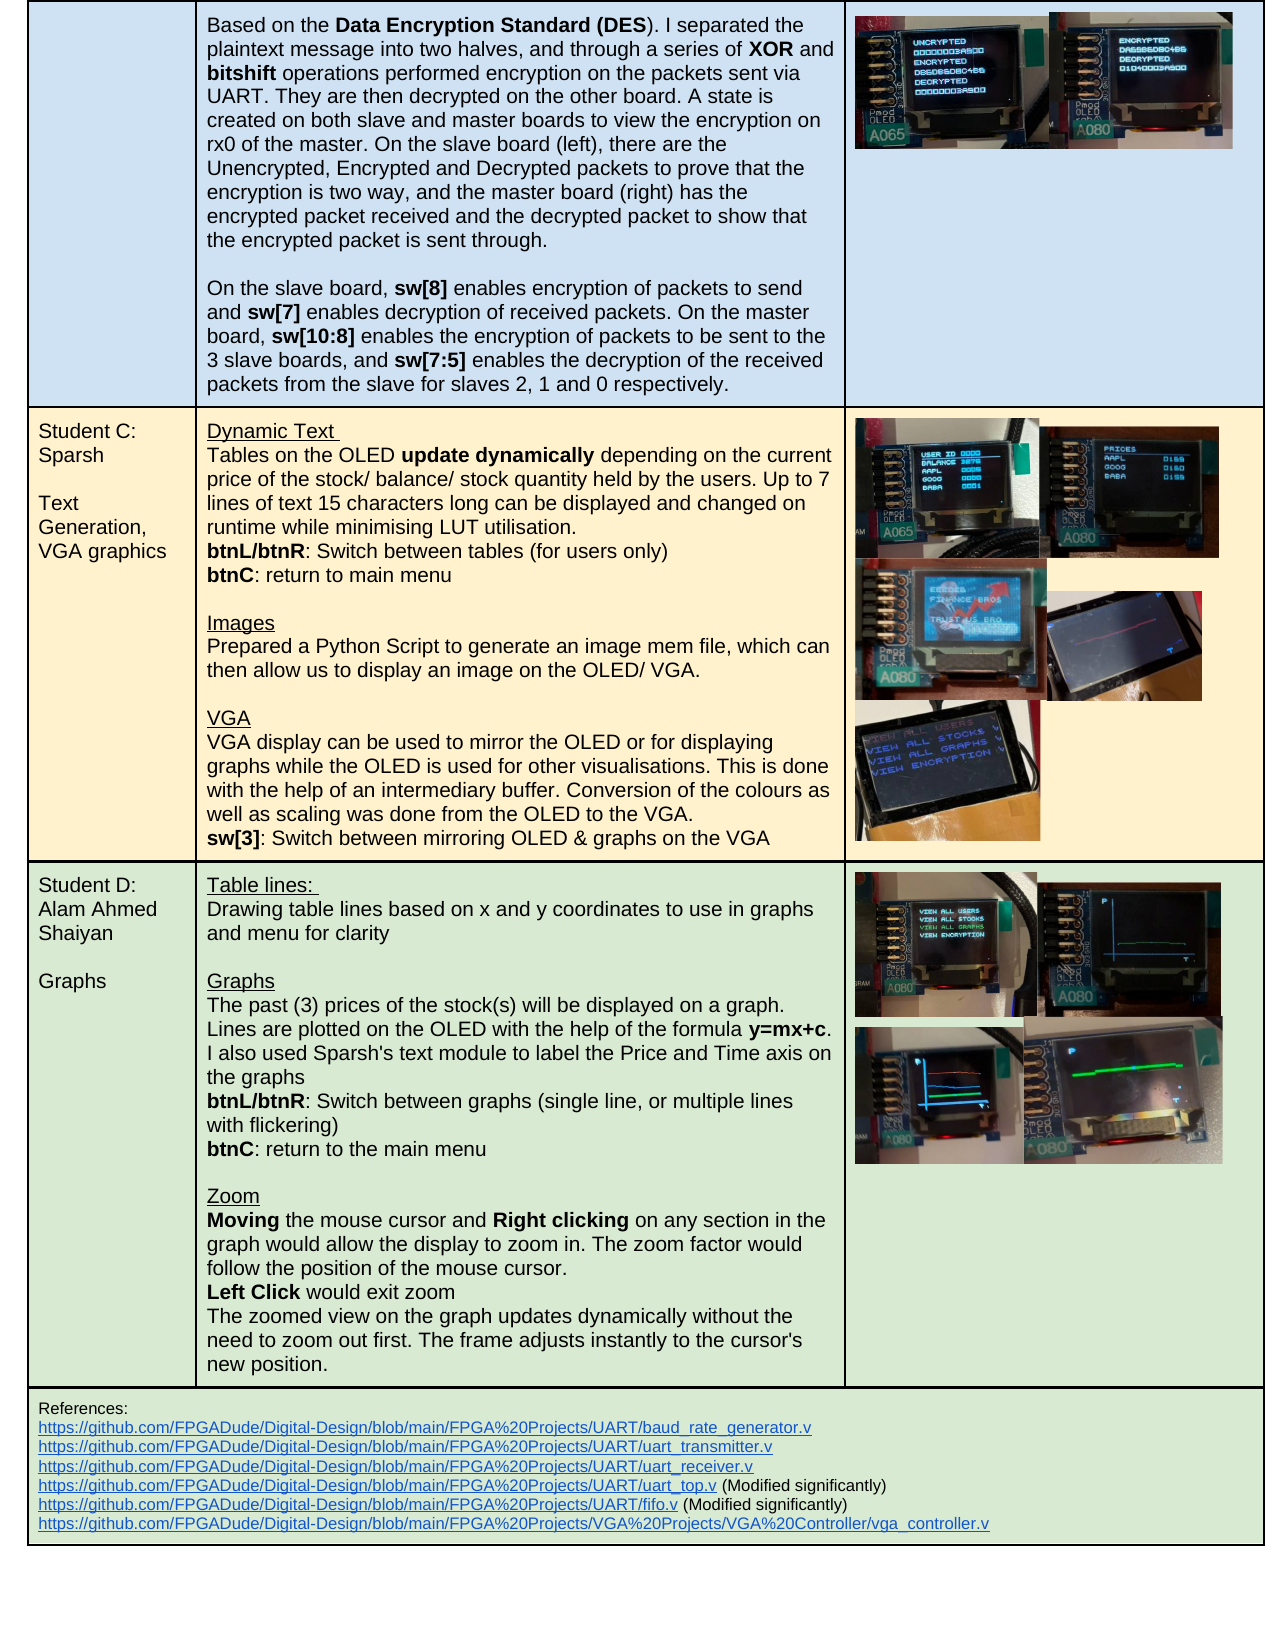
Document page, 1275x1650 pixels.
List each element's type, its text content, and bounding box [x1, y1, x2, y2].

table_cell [29, 2, 195, 406]
table_cell References: https://github.com/FPGADude/Digital-Design/blob/main/FPGA%20Projects/UART/baud_rate_generator.v https://github.com/FPGADude/Digital-Design/blob/main/FPGA%20Projects/UART/uart_transmitter.v https://github.com/FPGADude/Digital-Design/blob/main/FPGA%20Projects/UART/uart_receiver.v https://github.com/FPGADude/Digital-Design/blob/main/FPGA%20Projects/UART/uart_top.v (Modified significantly) https://github.com/FPGADude/Digital-Design/blob/main/FPGA%20Projects/UART/fifo.v (Modified significantly) https://github.com/FPGADude/Digital-Design/blob/main/FPGA%20Projects/VGA%20Projects/VGA%20Controller/vga_controller.v [29, 1389, 1263, 1543]
picture [855, 872, 1223, 1164]
picture [855, 418, 1040, 558]
table_cell Table lines: Drawing table lines based on x and y coordinates to use in graphs and menu for clarity Graphs The past (3) prices of the stock(s) will be displayed on a graph. Lines are plotted on the OLED with the help of the formula y=mx+c. I also used Sparsh's text module to label the Price and Time axis on the graphs btnL/btnR: Switch between graphs (single line, or multiple lines with flickering) btnC: return to the main menu Zoom Moving the mouse cursor and Right clicking on any section in the graph would allow the display to zoom in. The zoom factor would follow the position of the mouse cursor. Left Click would exit zoom The zoomed view on the graph updates dynamically without the need to zoom out first. The frame adjusts instantly to the cursor's new position. [197, 863, 844, 1386]
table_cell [197, 2, 844, 406]
table_cell [846, 2, 1263, 406]
picture [855, 12, 1233, 149]
picture [1040, 427, 1219, 558]
table_cell [846, 408, 1263, 860]
table_cell [846, 863, 1263, 1386]
picture [855, 559, 1202, 841]
table_cell Dynamic Text Tables on the OLED update dynamically depending on the current price of the stock/ balance/ stock quantity held by the users. Up to 7 lines of text 15 characters long can be displayed and changed on runtime while minimising LUT utilisation. btnL/btnR: Switch between tables (for users only) btnC: return to main menu Images Prepared a Python Script to generate an image mem file, which can then allow us to display an image on the OLED/ VGA. VGA VGA display can be used to mirror the OLED or for displaying graphs while the OLED is used for other visualisations. This is done with the help of an intermediary buffer. Conversion of the colours as well as scaling was done from the OLED to the VGA. sw[3]: Switch between mirroring OLED & graphs on the VGA [197, 408, 844, 860]
table_cell Student C: Sparsh Text Generation, VGA graphics [29, 408, 195, 860]
table_cell Student D: Alam Ahmed Shaiyan Graphs [29, 863, 195, 1386]
